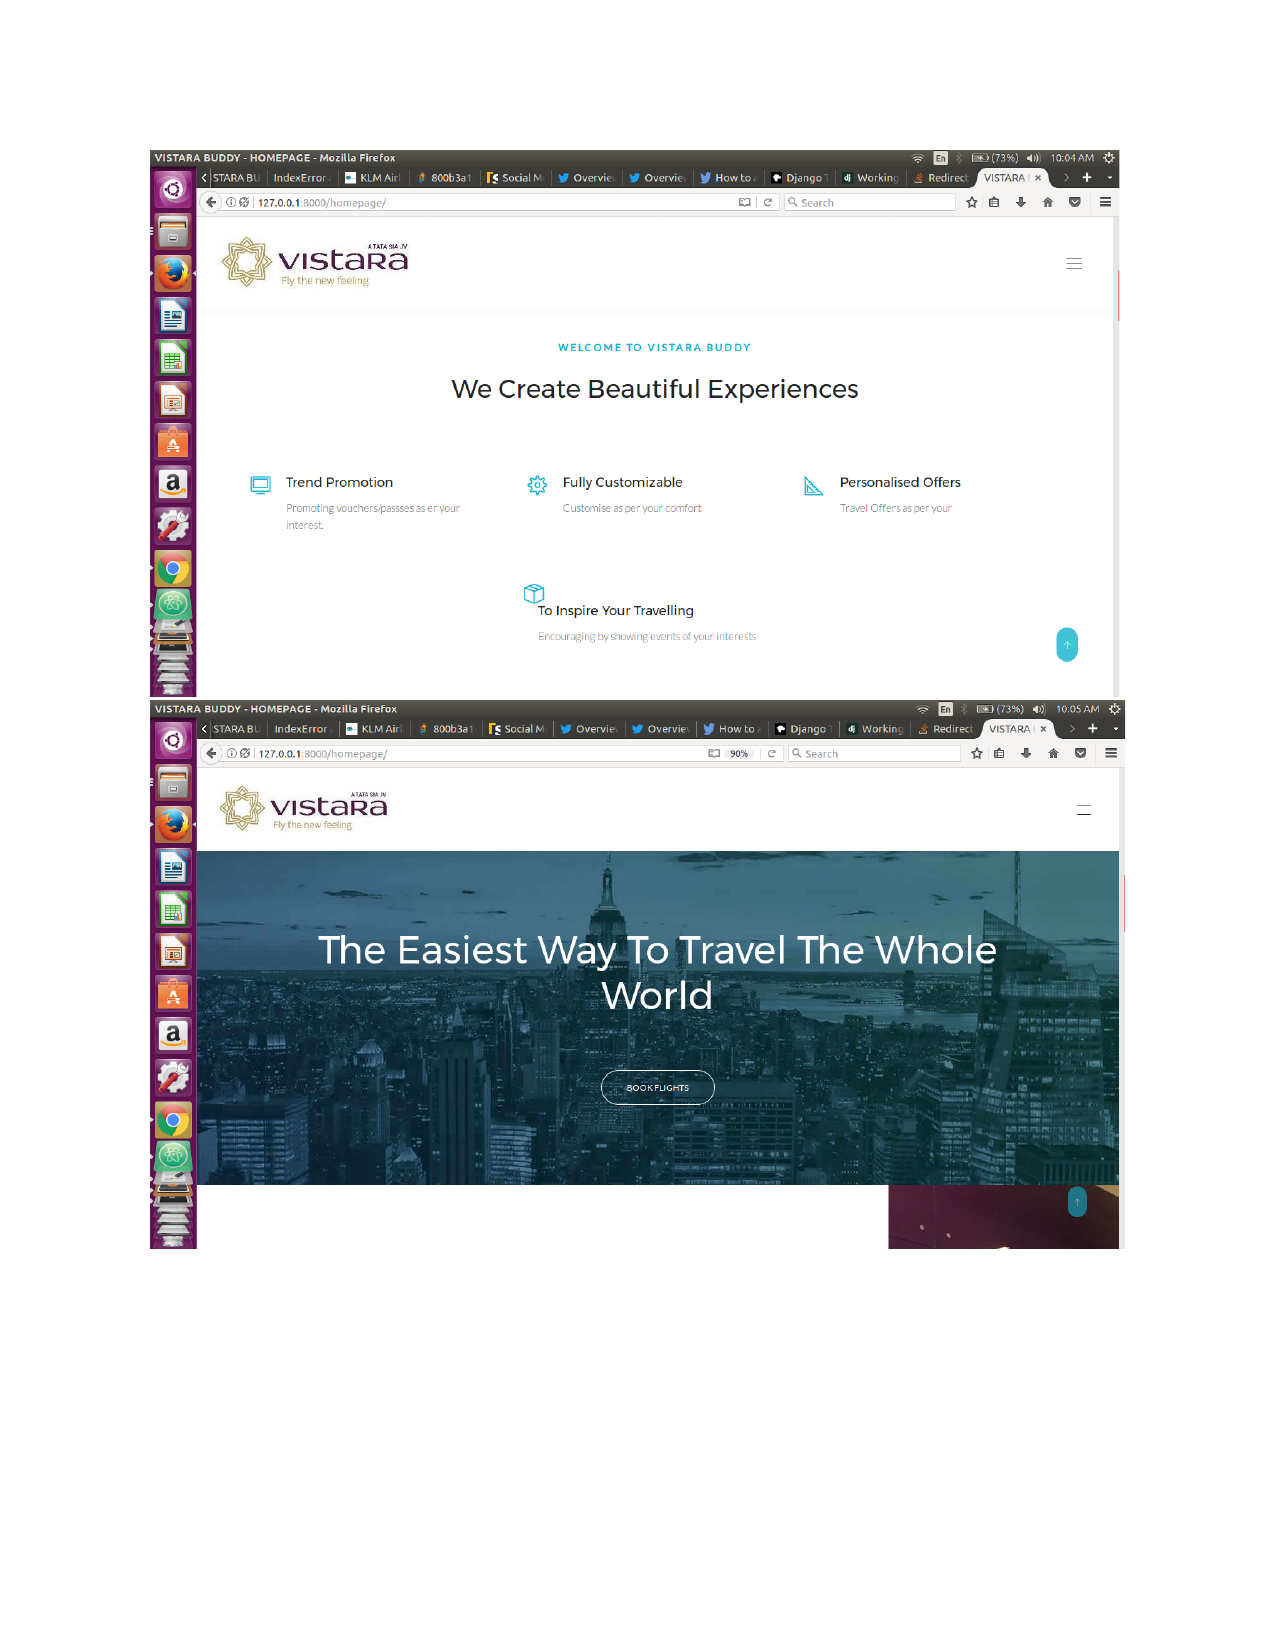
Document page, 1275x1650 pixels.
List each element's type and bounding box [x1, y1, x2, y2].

picture [150, 150, 1120, 697]
picture [150, 700, 1125, 1249]
